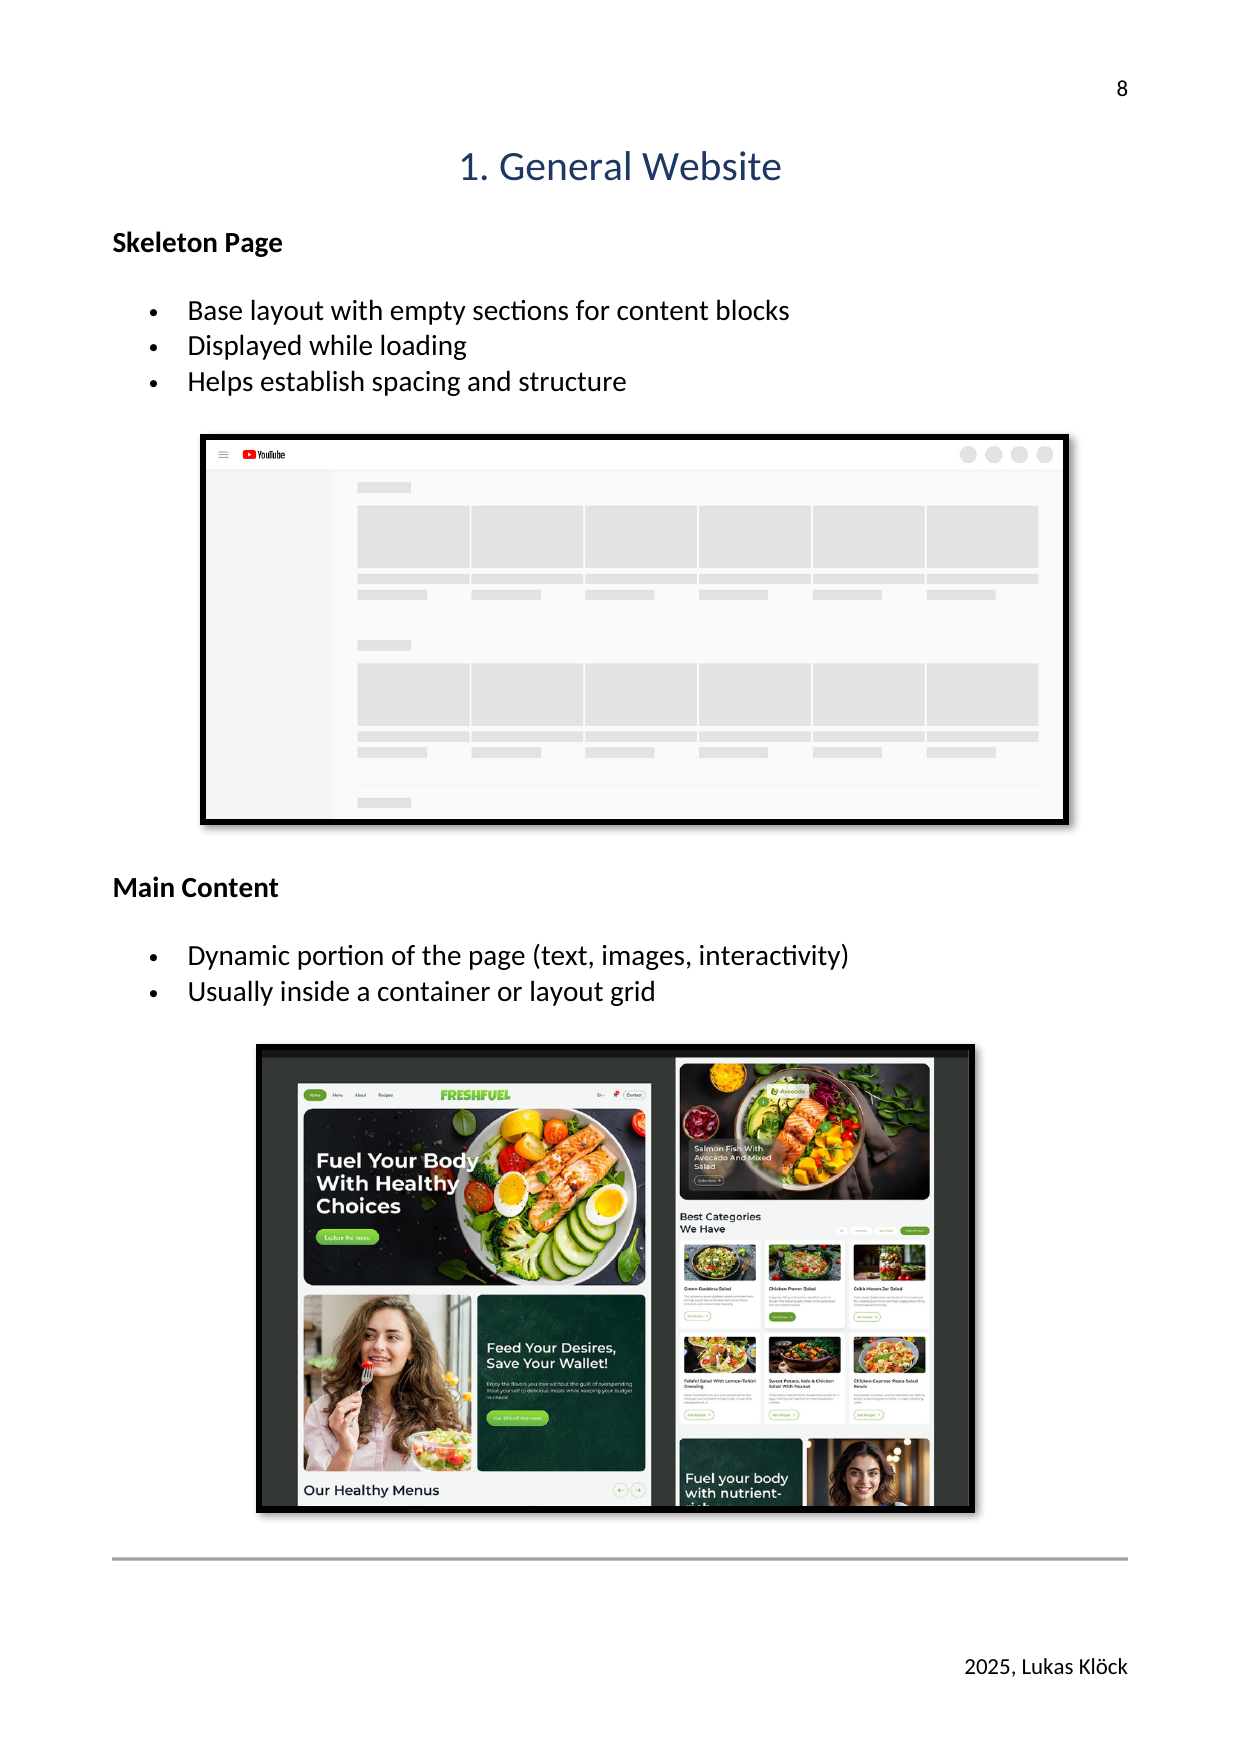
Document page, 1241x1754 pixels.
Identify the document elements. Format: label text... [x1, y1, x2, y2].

list Base layout with empty sections for content blocks [150, 292, 1128, 327]
list Usually inside a container or layout grid [150, 973, 1128, 1008]
text Main Content [112, 869, 1128, 905]
list Displayed while loading [150, 327, 1128, 363]
list Helps establish spacing and structure [150, 363, 1128, 398]
picture [262, 1050, 969, 1506]
picture [206, 440, 1063, 819]
list Dynamic portion of the page (text, images, interactivity) [150, 937, 1128, 973]
subtitle 1. General Website [112, 140, 1128, 191]
text Skeleton Page [112, 224, 1128, 260]
